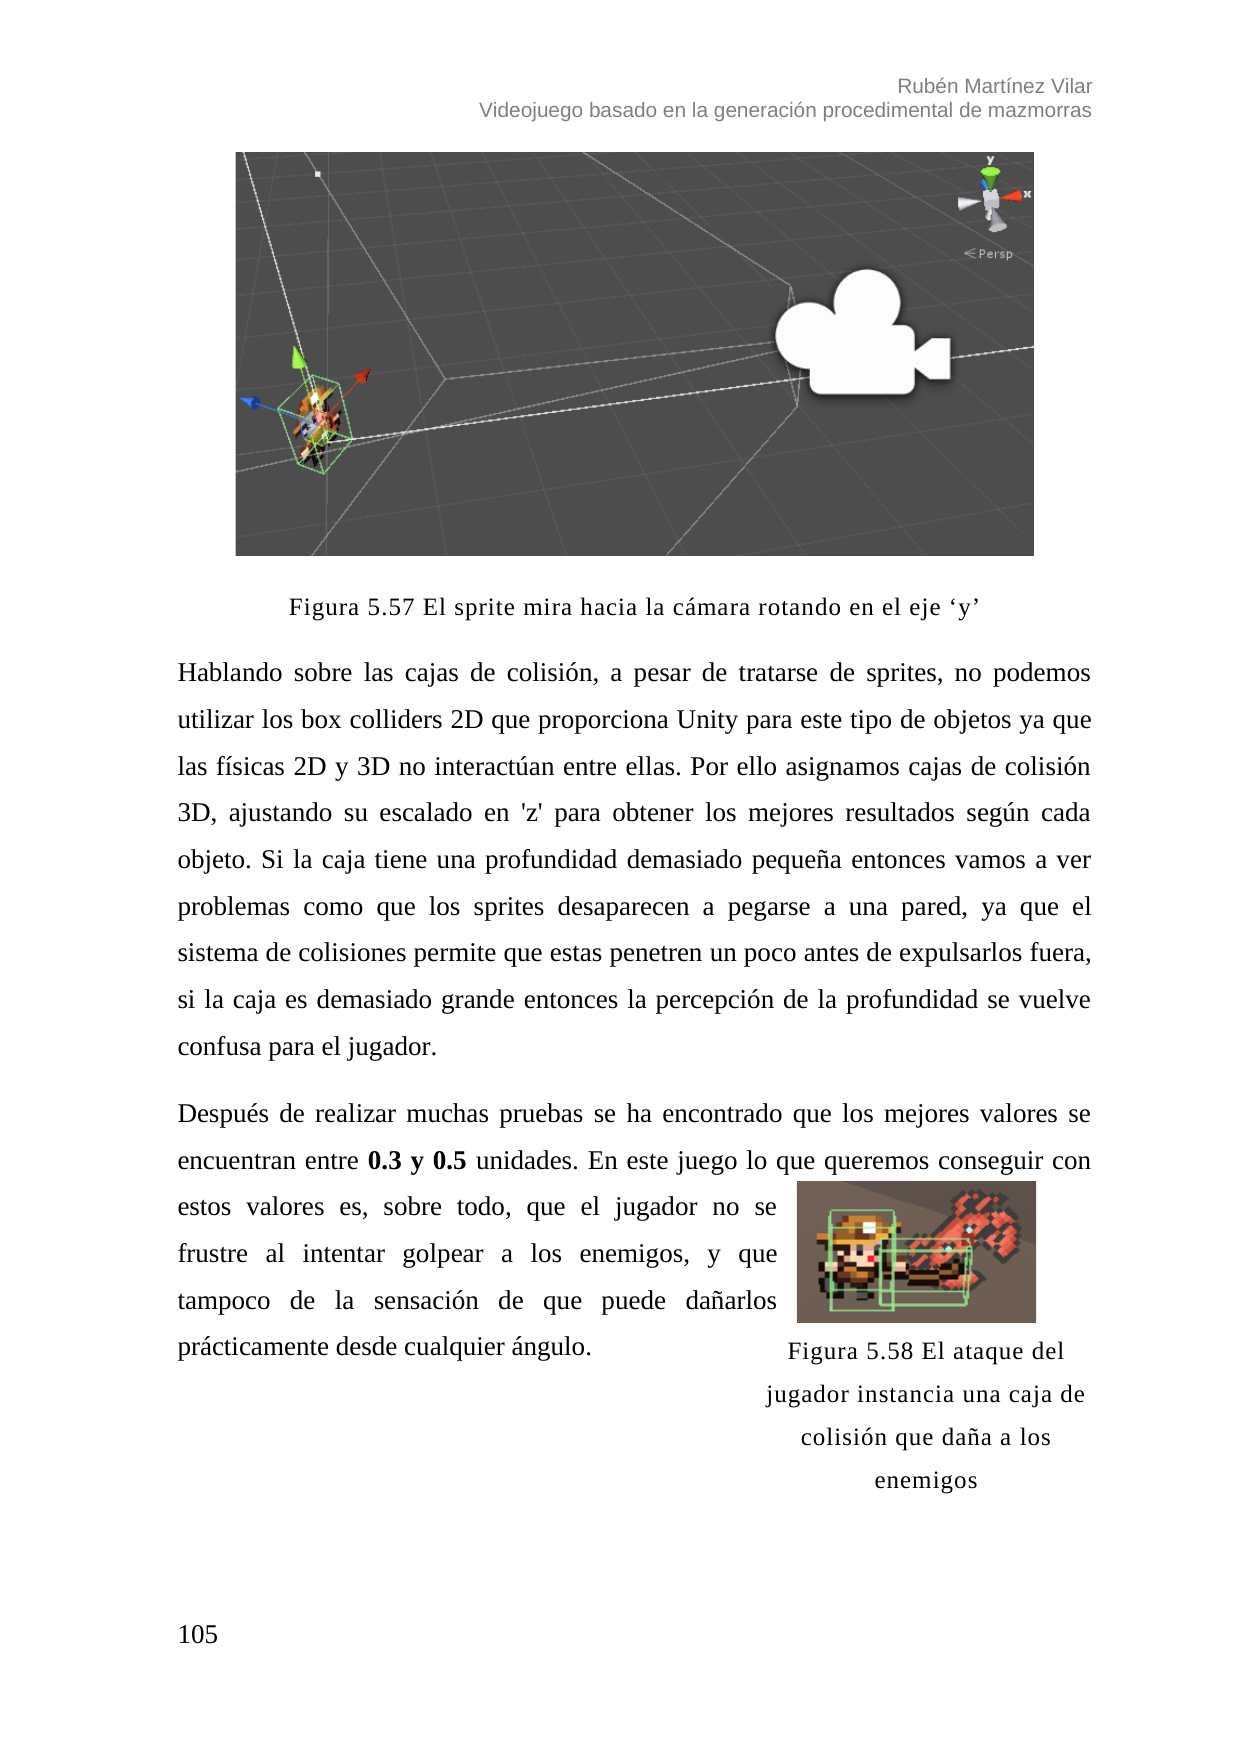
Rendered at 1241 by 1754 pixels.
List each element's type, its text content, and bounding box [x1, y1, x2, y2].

picture [795, 1181, 1036, 1321]
picture [235, 152, 1034, 556]
text Después de realizar muchas pruebas se ha encontrado que los mejores valores se encuentran entre 0.3 y 0.5 unidades. En este juego lo que queremos conseguir con estos valores es, sobre todo, que el jugador no se frustre al intentar golpear a los enemigos, y que tampoco de la sensación de que puede dañarlos prácticamente desde cualquier ángulo. [177, 1097, 1092, 1362]
text Hablando sobre las cajas de colisión, a pesar de tratarse de sprites, no podemos utilizar los box colliders 2D que proporciona Unity para este tipo de objetos ya que las físicas 2D y 3D no interactúan entre ellas. Por ello asignamos cajas de colisión 3D, ajustando su escalado en 'z' para obtener los mejores resultados según cada objeto. Si la caja tiene una profundidad demasiado pequeña entonces vamos a ver problemas como que los sprites desaparecen a pegarse a una pared, ya que el sistema de colisiones permite que estas penetren un poco antes de expulsarlos fuera, si la caja es demasiado grande entonces la percepción de la profundidad se vuelve confusa para el jugador. [177, 656, 1092, 1061]
